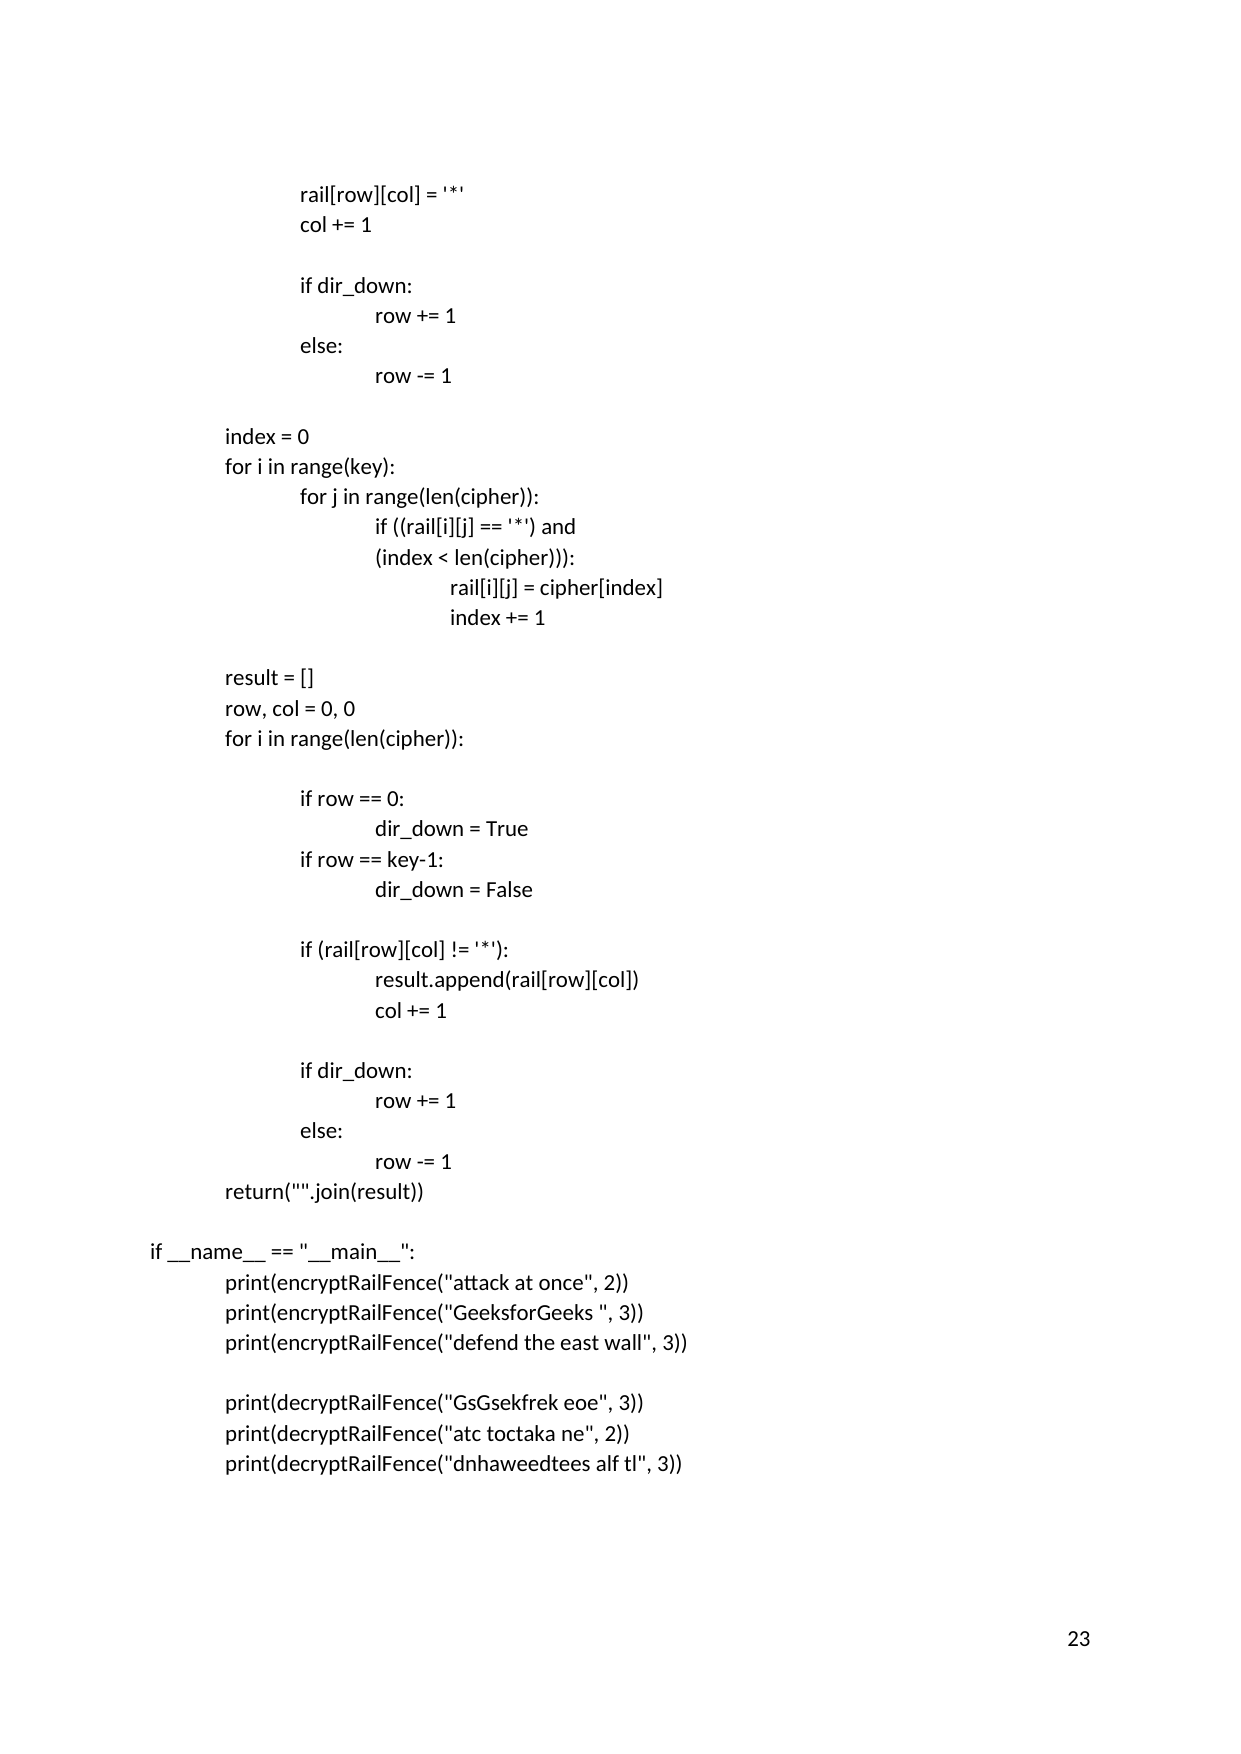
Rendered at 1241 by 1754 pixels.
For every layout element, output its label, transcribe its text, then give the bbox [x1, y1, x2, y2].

list print(encryptRailFence("defend the east wall", 3)) [150, 1328, 1090, 1356]
list result = [] [150, 663, 1090, 692]
list row -= 1 [150, 1147, 1090, 1175]
list if row == key-1: [150, 845, 1090, 873]
list for j in range(len(cipher)): [150, 482, 1090, 510]
list if dir_down: [150, 271, 1090, 299]
list print(decryptRailFence("atc toctaka ne", 2)) [150, 1419, 1090, 1447]
list row += 1 [150, 301, 1090, 329]
list row += 1 [150, 1086, 1090, 1114]
list if dir_down: [150, 1056, 1090, 1084]
list dir_down = True [150, 814, 1090, 843]
list dir_down = False [150, 875, 1090, 903]
list if ((rail[i][j] == '*') and [150, 512, 1090, 541]
list if (rail[row][col] != '*'): [150, 935, 1090, 963]
list return("".join(result)) [150, 1177, 1090, 1205]
list col += 1 [150, 996, 1090, 1024]
list (index < len(cipher))): [150, 543, 1090, 571]
list index = 0 [150, 422, 1090, 450]
list index += 1 [150, 603, 1090, 631]
list if row == 0: [150, 784, 1090, 812]
list row, col = 0, 0 [150, 694, 1090, 722]
list print(decryptRailFence("GsGsekfrek eoe", 3)) [150, 1388, 1090, 1417]
list for i in range(key): [150, 452, 1090, 480]
list col += 1 [150, 210, 1090, 238]
list print(encryptRailFence("GeeksforGeeks ", 3)) [150, 1298, 1090, 1326]
list result.append(rail[row][col]) [150, 966, 1090, 994]
list else: [150, 331, 1090, 359]
list if __name__ == "__main__": [150, 1237, 1090, 1266]
list row -= 1 [150, 361, 1090, 389]
list else: [150, 1117, 1090, 1145]
list print(decryptRailFence("dnhaweedtees alf tl", 3)) [150, 1449, 1090, 1477]
list for i in range(len(cipher)): [150, 724, 1090, 752]
list rail[row][col] = '*' [150, 180, 1090, 208]
list print(encryptRailFence("attack at once", 2)) [150, 1268, 1090, 1296]
list rail[i][j] = cipher[index] [150, 573, 1090, 601]
